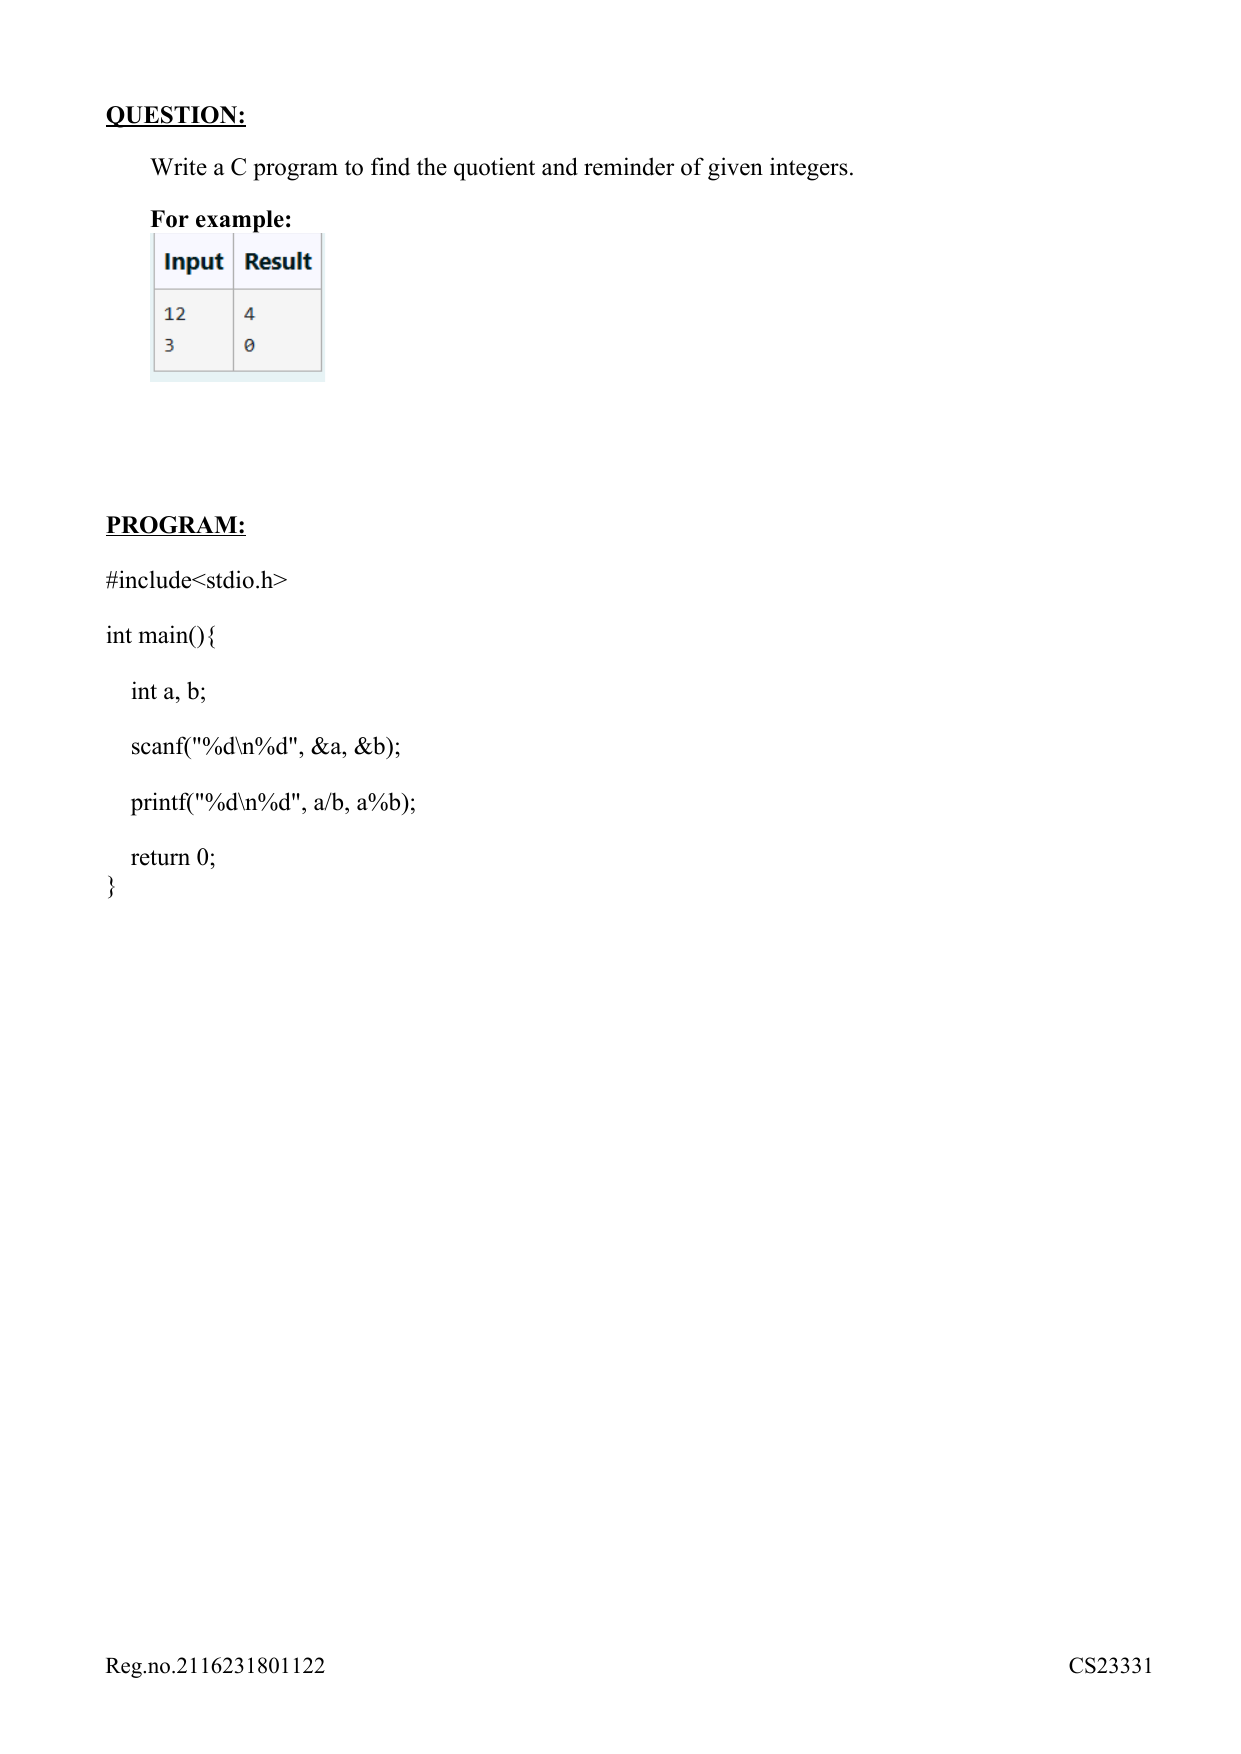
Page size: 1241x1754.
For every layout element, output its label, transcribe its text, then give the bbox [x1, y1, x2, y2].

text Write a C program to find the quotient and reminder of given integers. [150, 154, 1080, 181]
text int main(){ [106, 622, 1155, 649]
text PROGRAM: [106, 511, 1155, 538]
picture [150, 233, 325, 382]
text QUESTION: [106, 101, 1155, 129]
text #include<stdio.h> [106, 566, 1155, 594]
text printf("%d\n%d", a/b, a%b); [106, 788, 1155, 816]
text int a, b; [106, 677, 1155, 705]
text } [106, 871, 1155, 899]
text For example: [150, 206, 1080, 233]
text scanf("%d\n%d", &a, &b); [106, 732, 1155, 760]
text return 0; [106, 843, 1155, 871]
